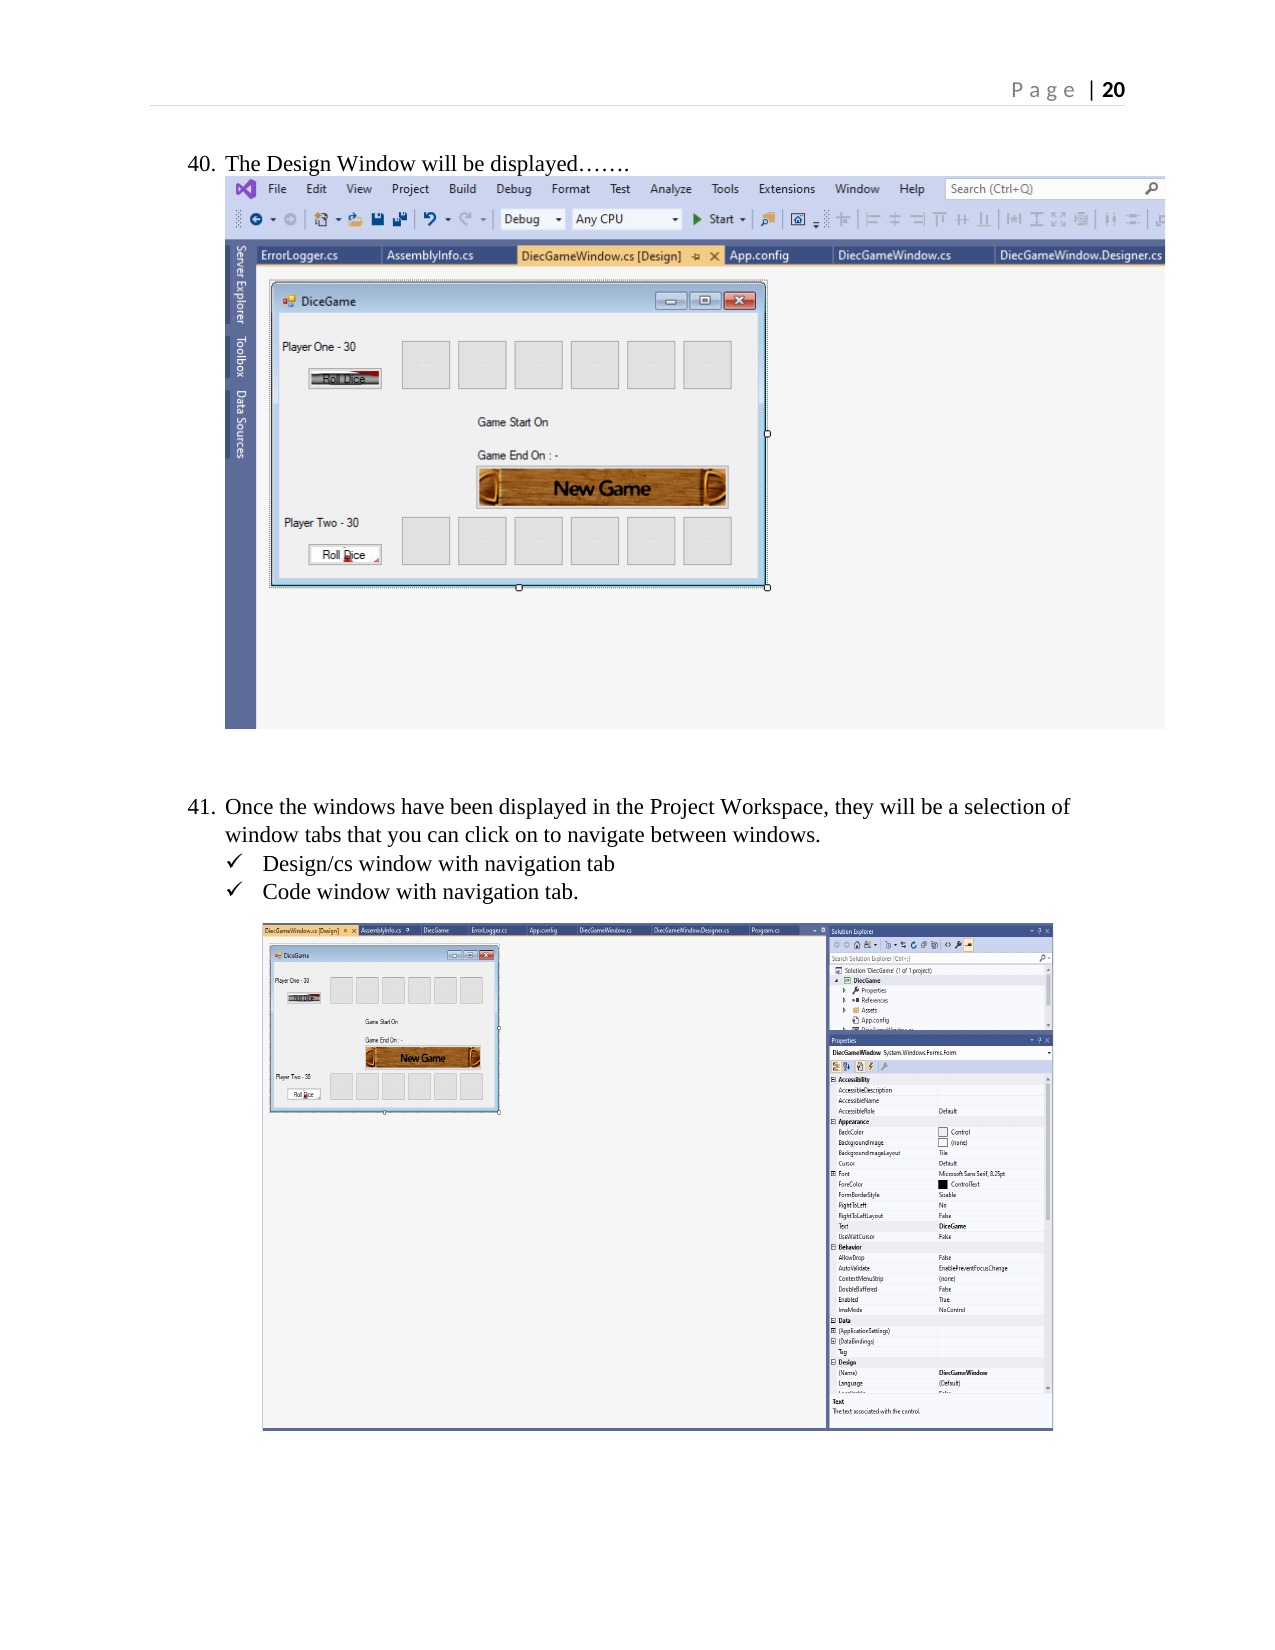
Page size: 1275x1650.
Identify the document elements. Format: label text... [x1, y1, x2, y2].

list Code window with navigation tab. [225, 878, 1125, 904]
list Once the windows have been displayed in the Project Workspace, they will be a selection of window tabs that you can click on to navigate between windows. [187, 793, 1125, 848]
list Design/cs window with navigation tab [225, 850, 1125, 876]
list The Design Window will be displayed……. [187, 150, 1125, 176]
picture [225, 176, 1166, 729]
picture [262, 923, 1054, 1431]
